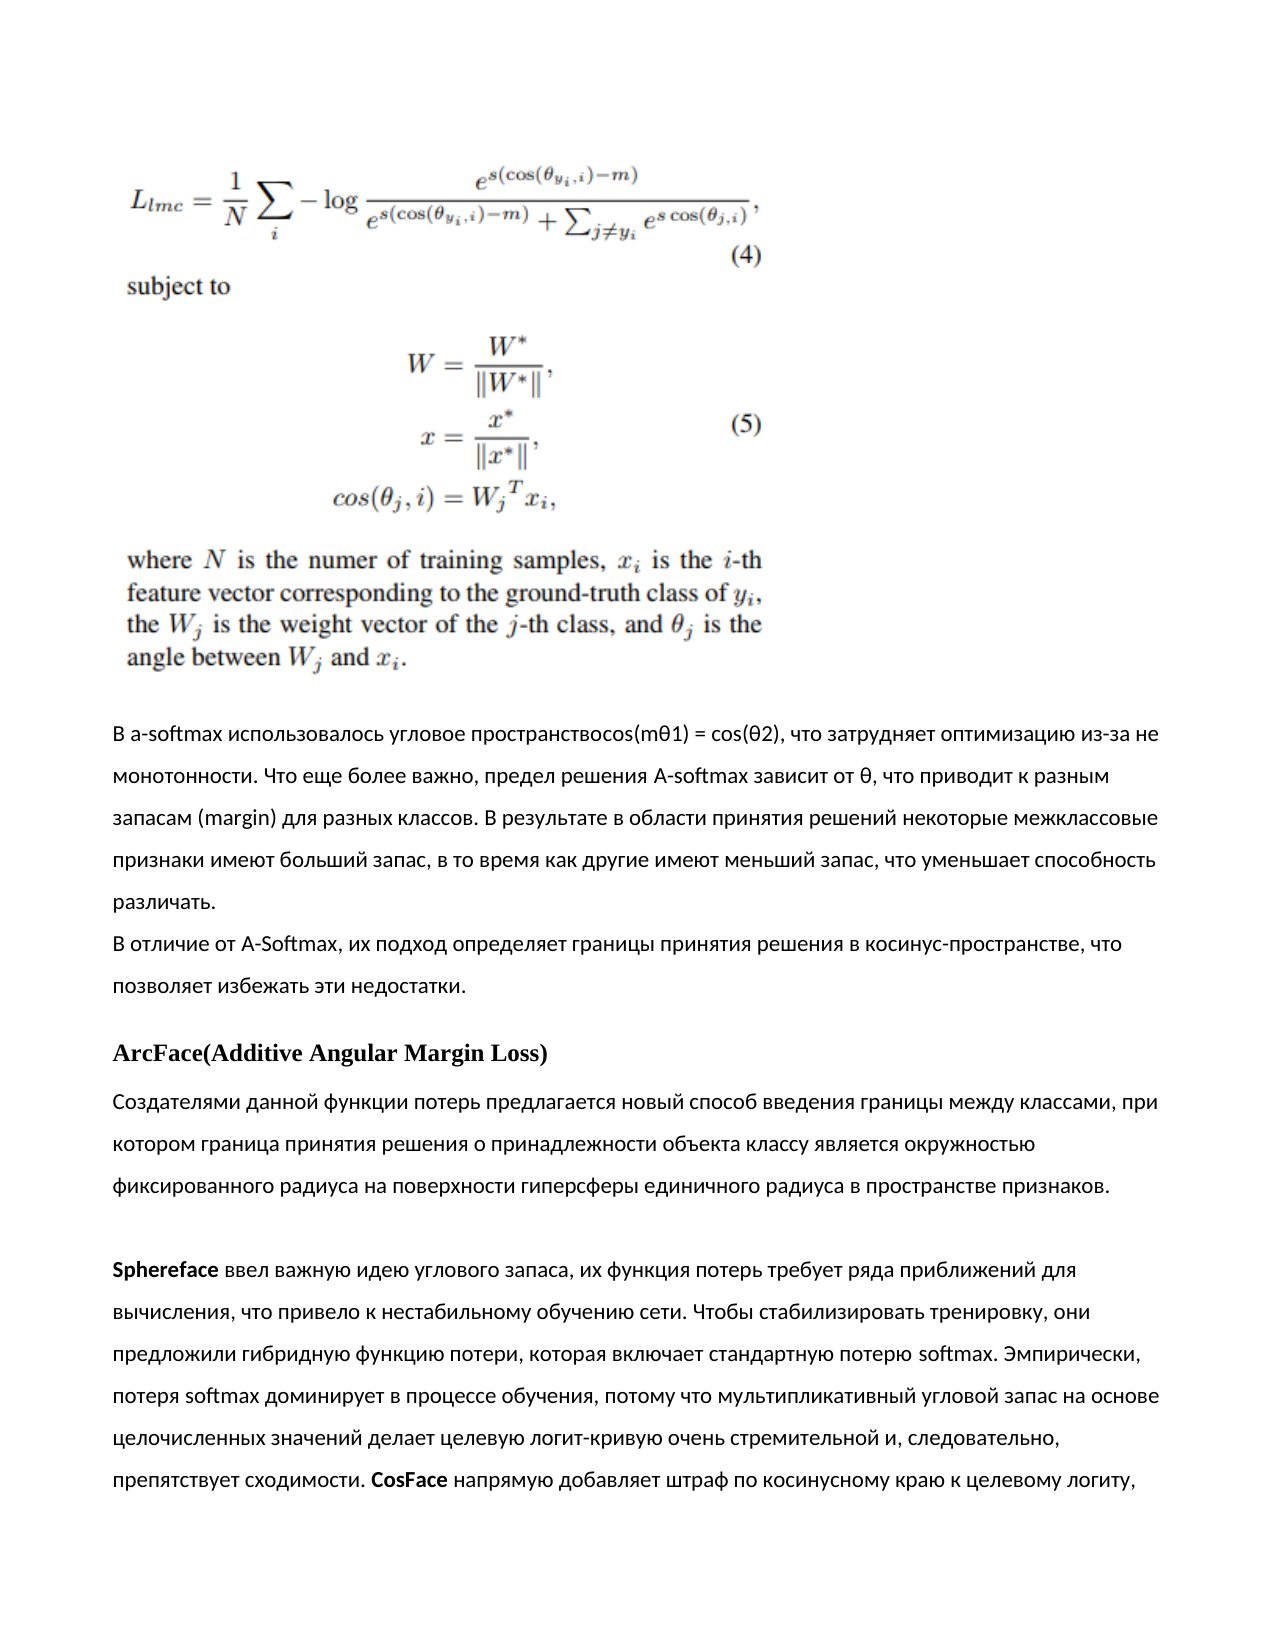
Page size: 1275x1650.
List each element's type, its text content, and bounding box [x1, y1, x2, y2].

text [112, 1087, 1162, 1493]
subtitle ArcFace(Additive Angular Margin Loss) [112, 1038, 1162, 1067]
text В a-softmax использовалось угловое пространствоcos(mθ1) = cos(θ2), что затрудняет оптимизацию из-за не монотонности. Что еще более важно, предел решения A-softmax зависит от θ, что приводит к разным запасам (margin) для разных классов. В результате в области принятия решений некоторые межклассовые признаки имеют больший запас, в то время как другие имеют меньший запас, что уменьшает способность различать. В отличие от A-Softmax, их подход определяет границы принятия решения в косинус-пространстве, что позволяет избежать эти недостатки. [112, 719, 1162, 999]
picture [112, 150, 811, 689]
